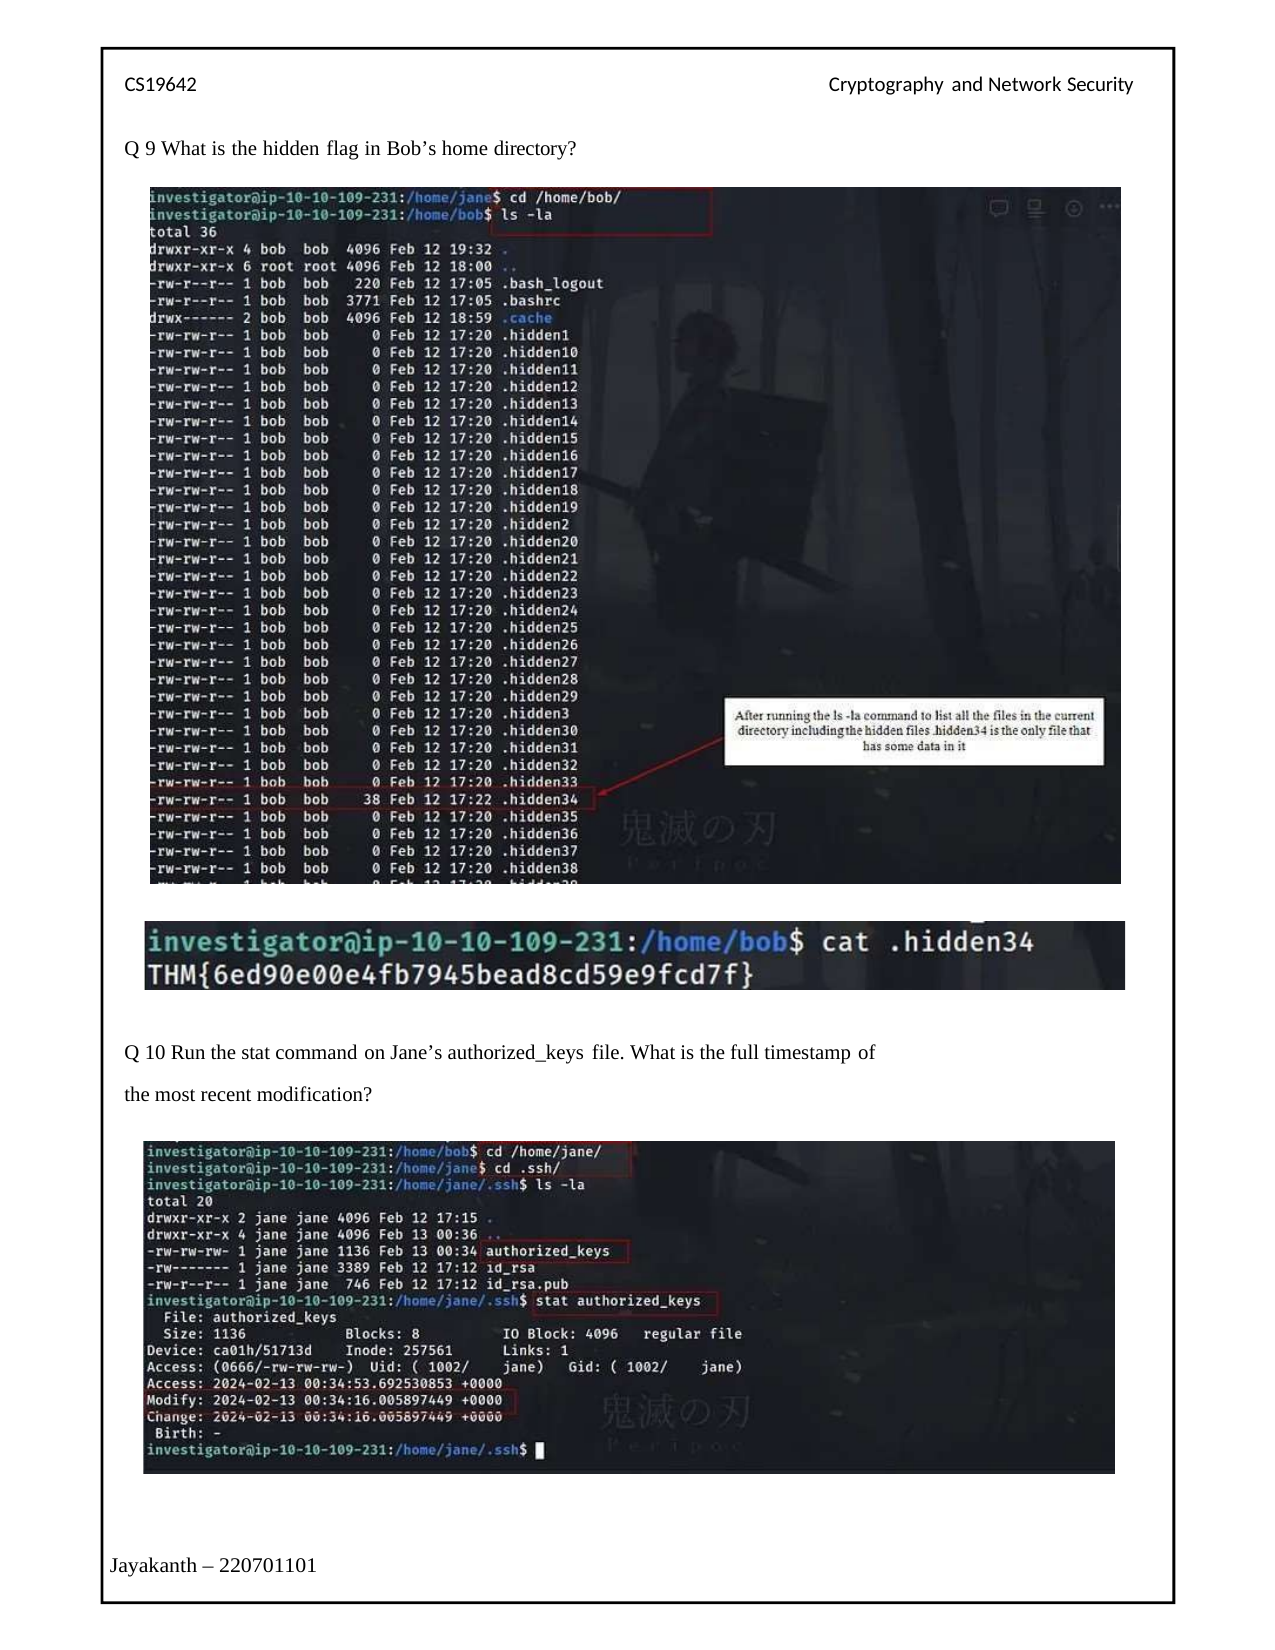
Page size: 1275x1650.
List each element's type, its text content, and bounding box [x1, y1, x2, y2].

picture [144, 921, 1125, 990]
picture [150, 187, 1121, 884]
picture [143, 1141, 1115, 1474]
text Q 10 Run the stat command on Jane’s authorized_keys file. What is the full timestamp of the most recent modification? [124, 1039, 887, 1106]
text Q 9 What is the hidden flag in Bob’s home directory? [124, 136, 1162, 160]
